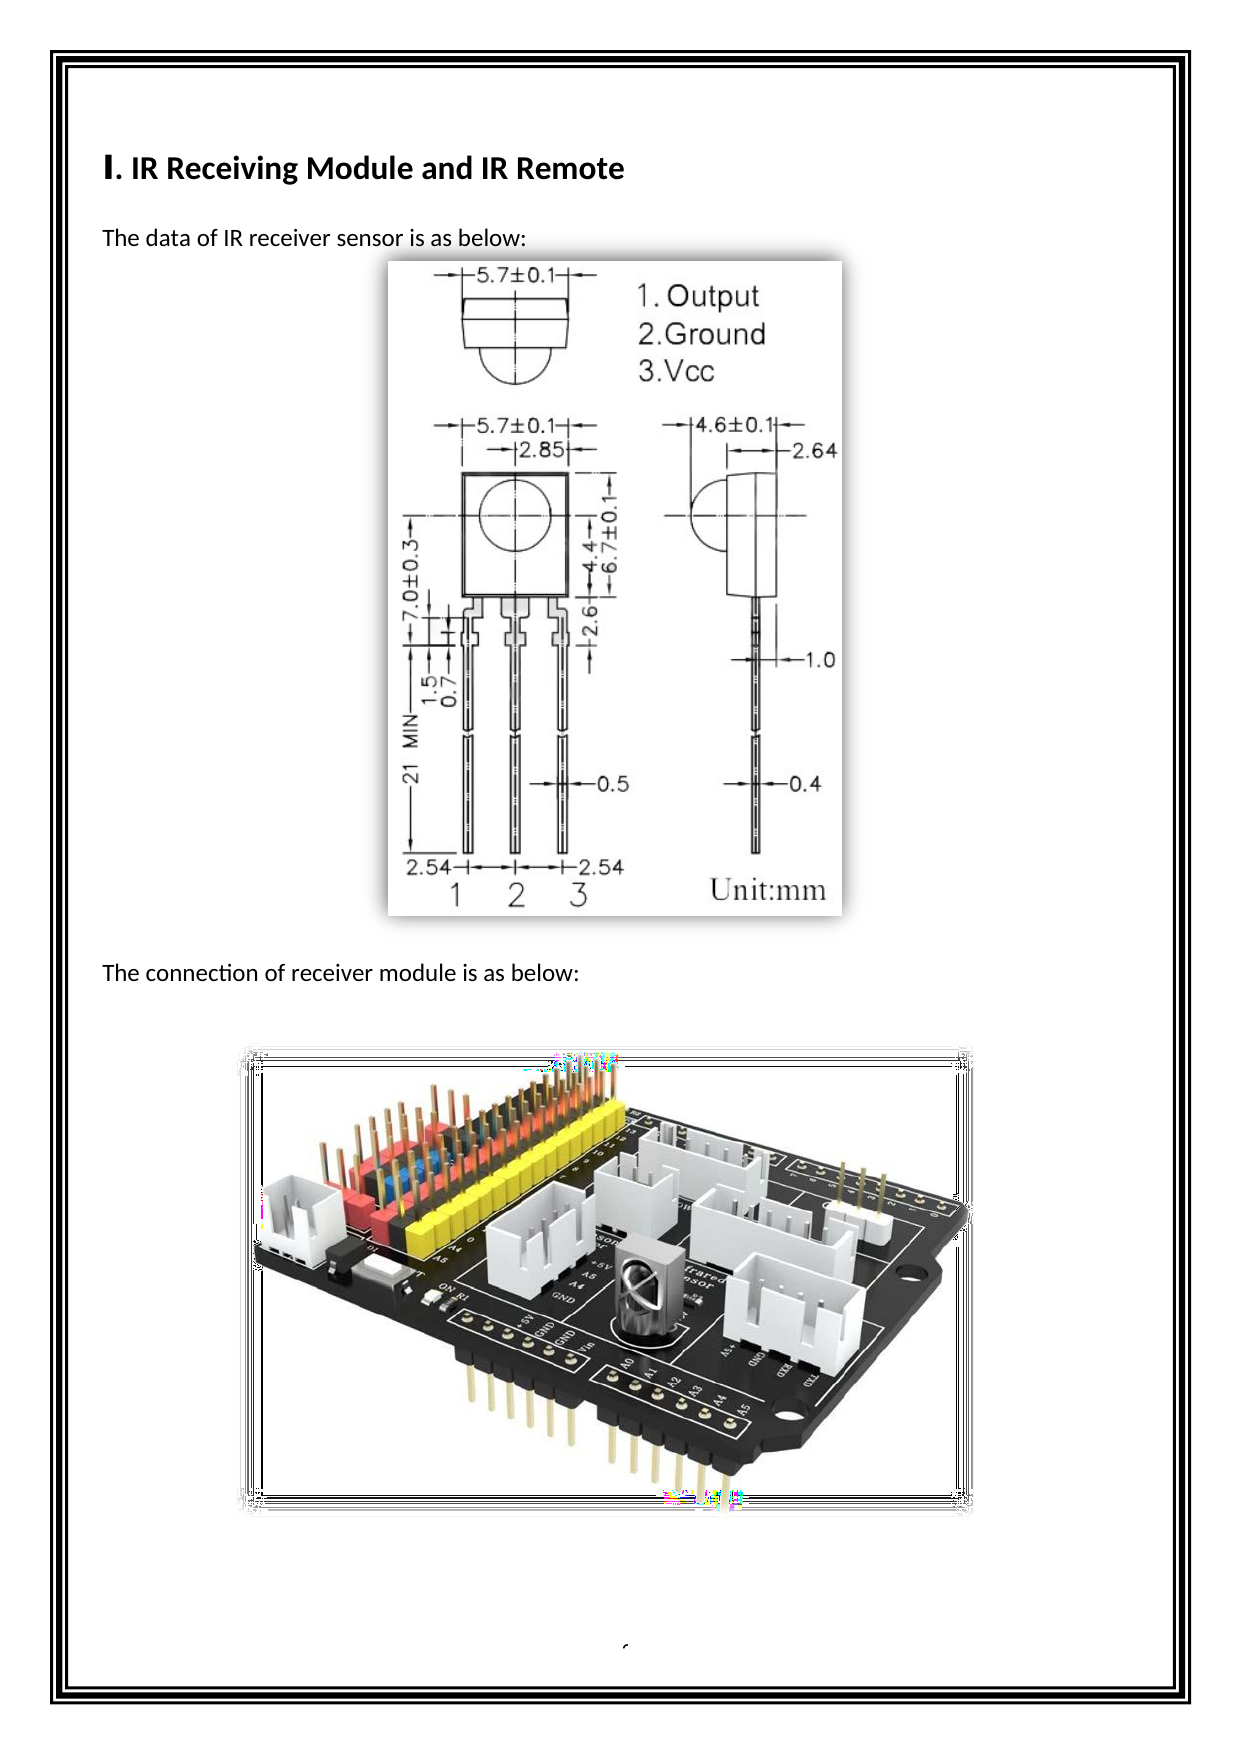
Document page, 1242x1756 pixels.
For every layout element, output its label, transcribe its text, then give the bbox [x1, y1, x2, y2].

picture [230, 1038, 974, 1522]
text The connection of receiver module is as below: [102, 957, 1225, 988]
text The data of IR receiver sensor is as below: [102, 223, 1225, 253]
picture [360, 253, 870, 943]
text Ⅰ. IR Receiving Module and IR Remote [102, 144, 1225, 189]
